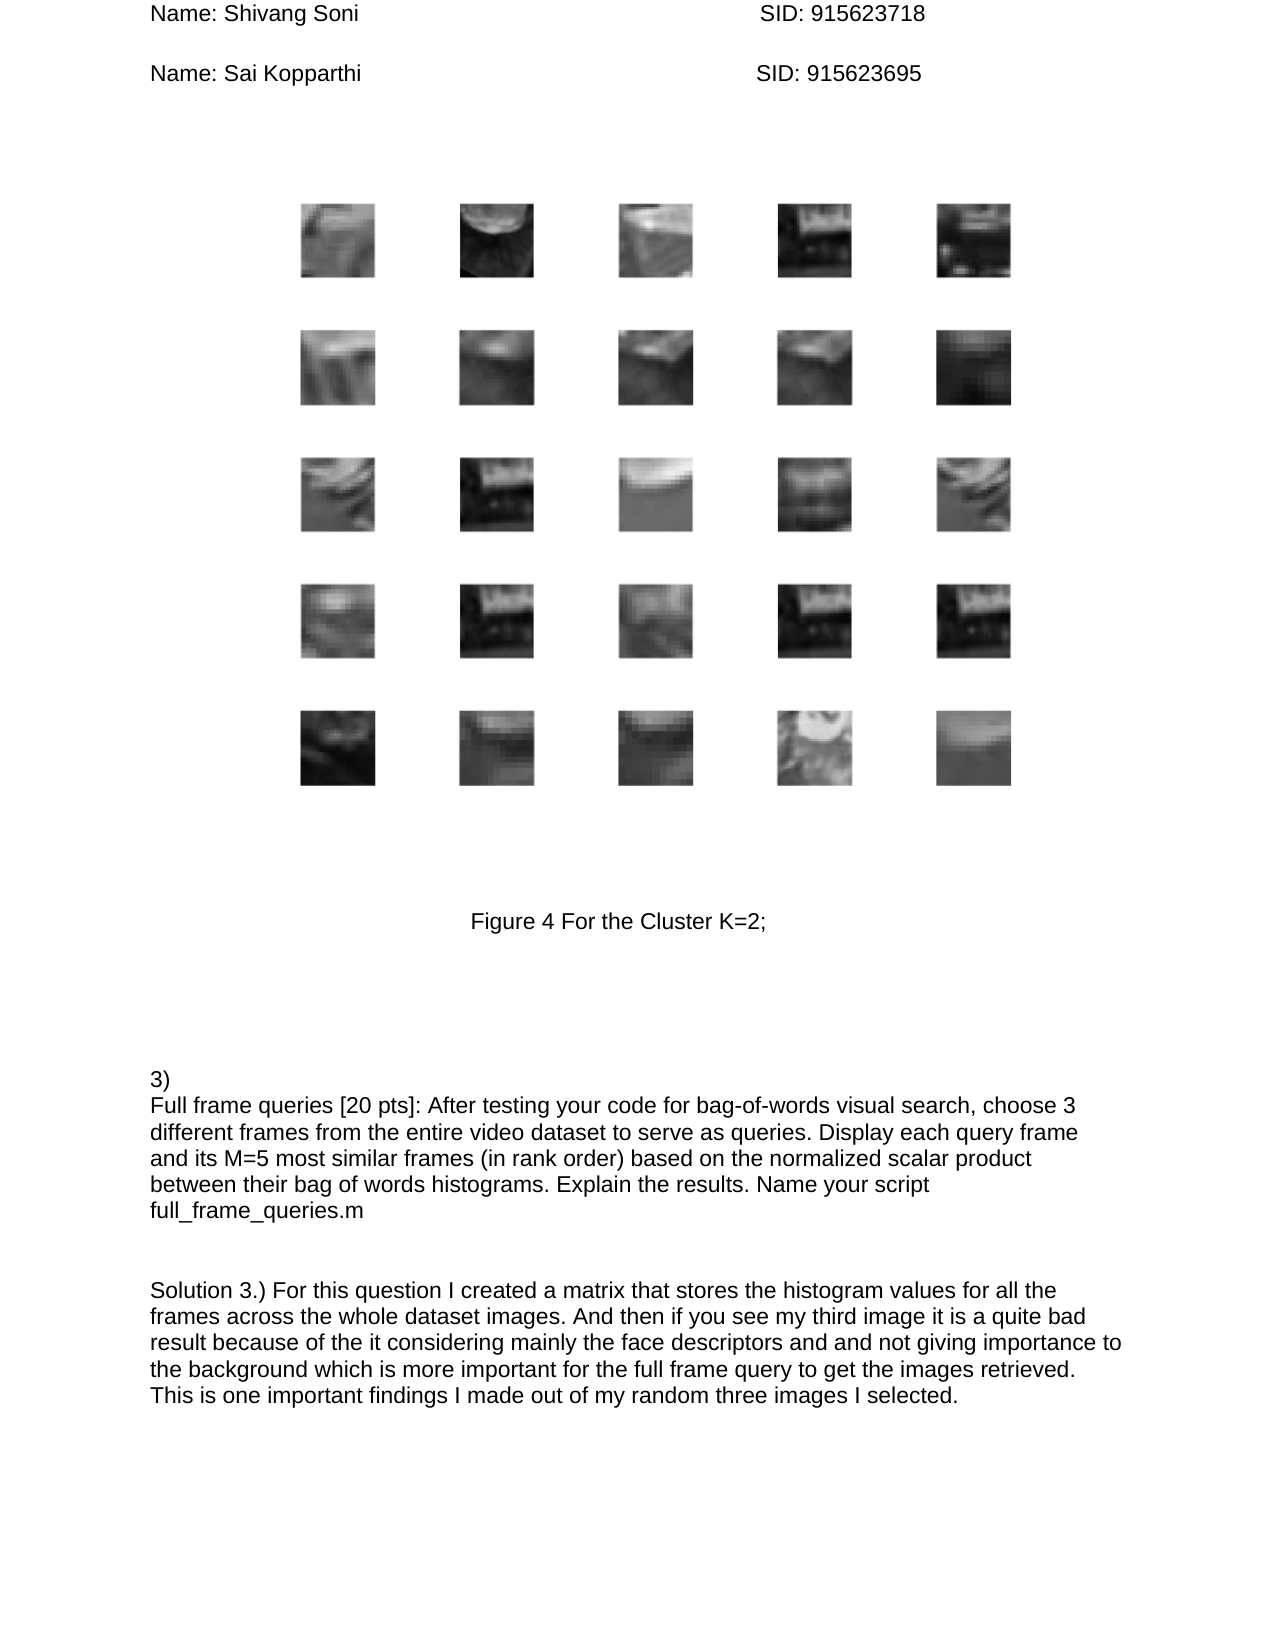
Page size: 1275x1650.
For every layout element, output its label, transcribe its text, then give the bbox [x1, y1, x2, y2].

text and its M=5 most similar frames (in rank order) based on the normalized scalar product [150, 1145, 1125, 1171]
text Full frame queries [20 pts]: After testing your code for bag-of-words visual search, choose 3 [150, 1092, 1125, 1118]
text 3) [150, 1066, 1125, 1092]
text Solution 3.) For this question I created a matrix that stores the histogram values for all the frames across the whole dataset images. And then if you see my third image it is a quite bad result because of the it considering mainly the face descriptors and and not giving importance to the background which is more important for the full frame query to get the images retrieved. This is one important findings I made out of my random three images I selected. [150, 1277, 1125, 1408]
text different frames from the entire video dataset to serve as queries. Display each query frame [150, 1118, 1125, 1145]
picture [150, 150, 1125, 882]
text between their bag of words histograms. Explain the results. Name your script [150, 1171, 1125, 1197]
text full_frame_queries.m [150, 1197, 1125, 1224]
text Figure 4 For the Cluster K=2; [150, 908, 1125, 934]
